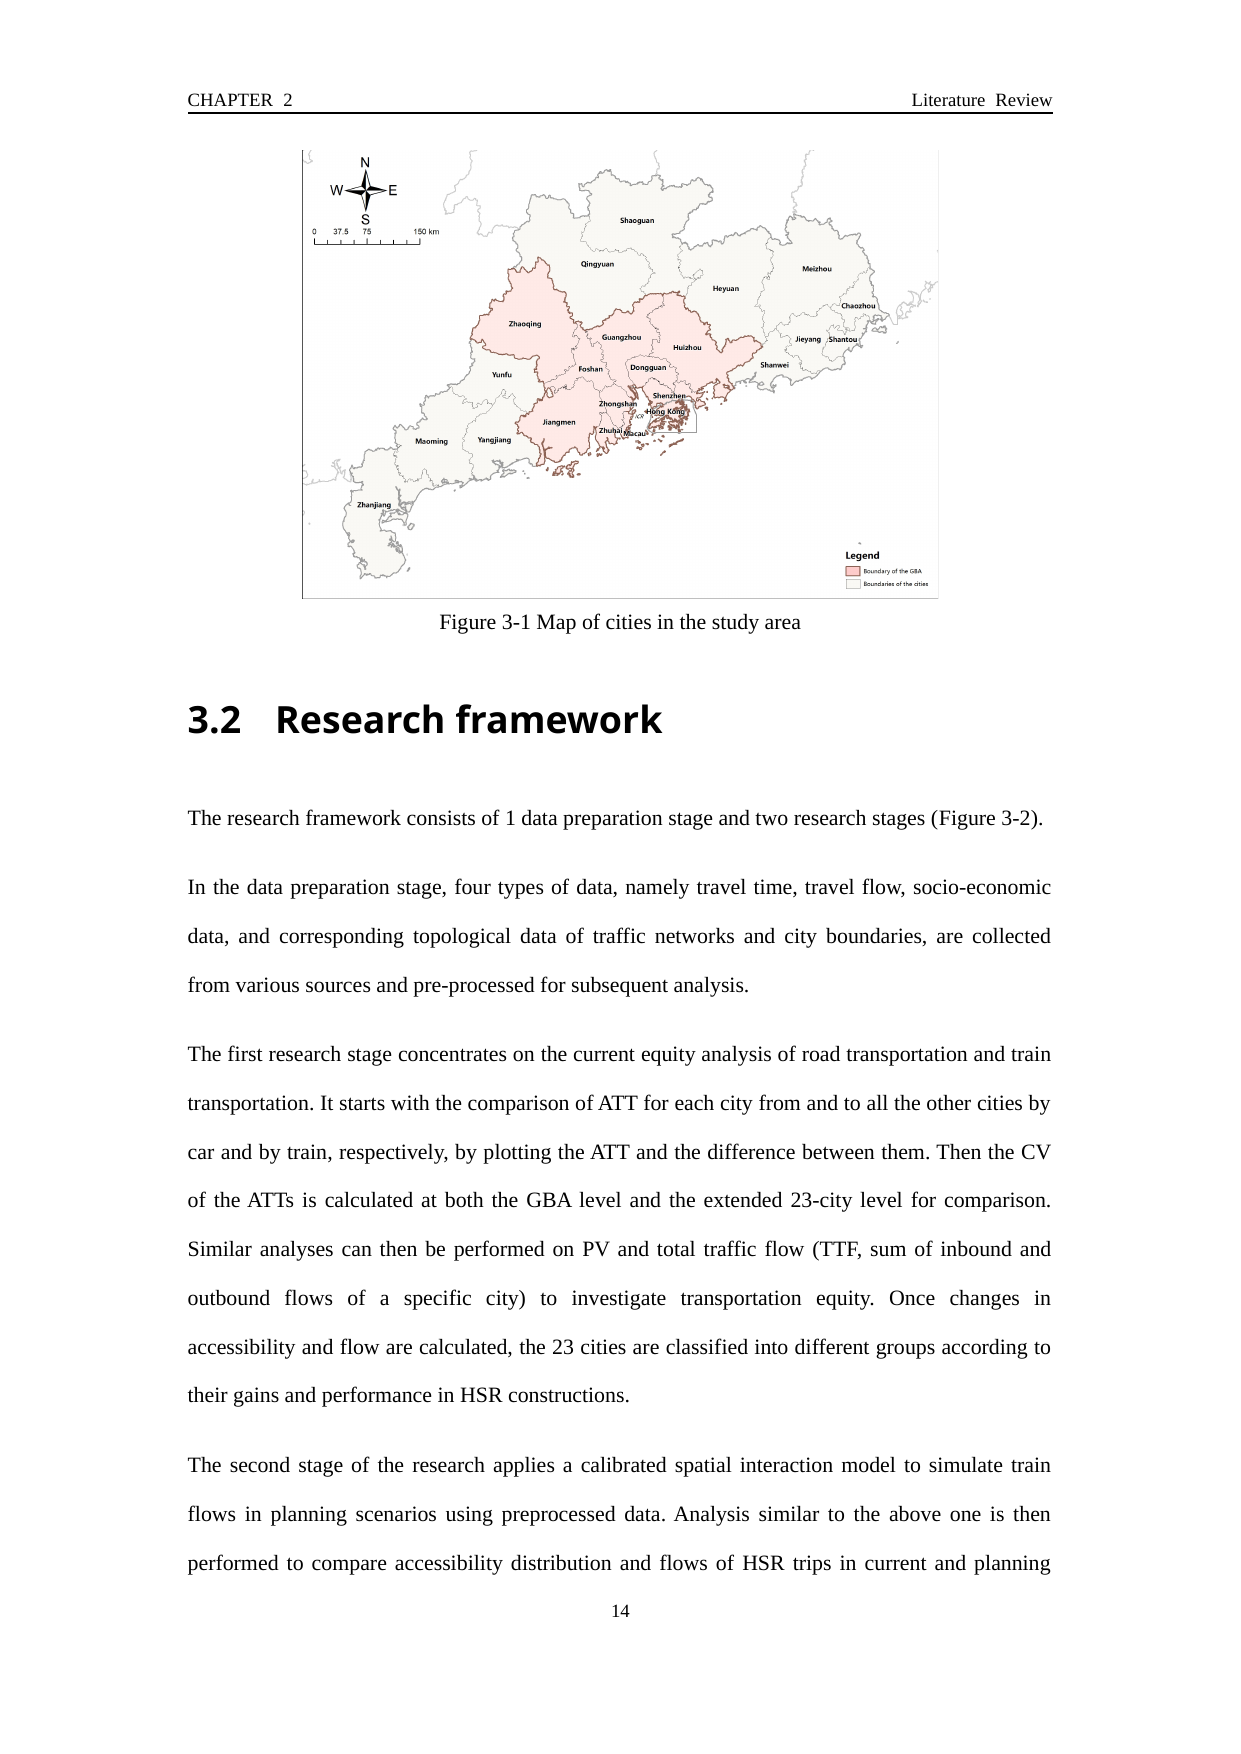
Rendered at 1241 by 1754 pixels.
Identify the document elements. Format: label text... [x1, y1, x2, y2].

text The first research stage concentrates on the current equity analysis of road transportation and train transportation. It starts with the comparison of ATT for each city from and to all the other cities by car and by train, respectively, by plotting the ATT and the difference between them. Then the CV of the ATTs is calculated at both the GBA level and the extended 23-city level for comparison. Similar analyses can then be performed on PV and total traffic flow (TTF, sum of inbound and outbound flows of a specific city) to investigate transportation equity. Once changes in accessibility and flow are calculated, the 23 cities are classified into different groups according to their gains and performance in HSR constructions. [187, 1038, 1053, 1411]
text Figure 3-1 Map of cities in the study area [187, 605, 1053, 637]
subtitle Research framework [187, 686, 1053, 751]
text In the data preparation stage, four types of data, namely travel time, travel flow, socio-economic data, and corresponding topological data of traffic networks and city boundaries, are collected from various sources and pre-processed for subsequent analysis. [187, 871, 1053, 1001]
picture [302, 150, 939, 599]
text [187, 1448, 1053, 1578]
text The research framework consists of 1 data preparation stage and two research stages (Figure 3-2). [187, 801, 1053, 834]
